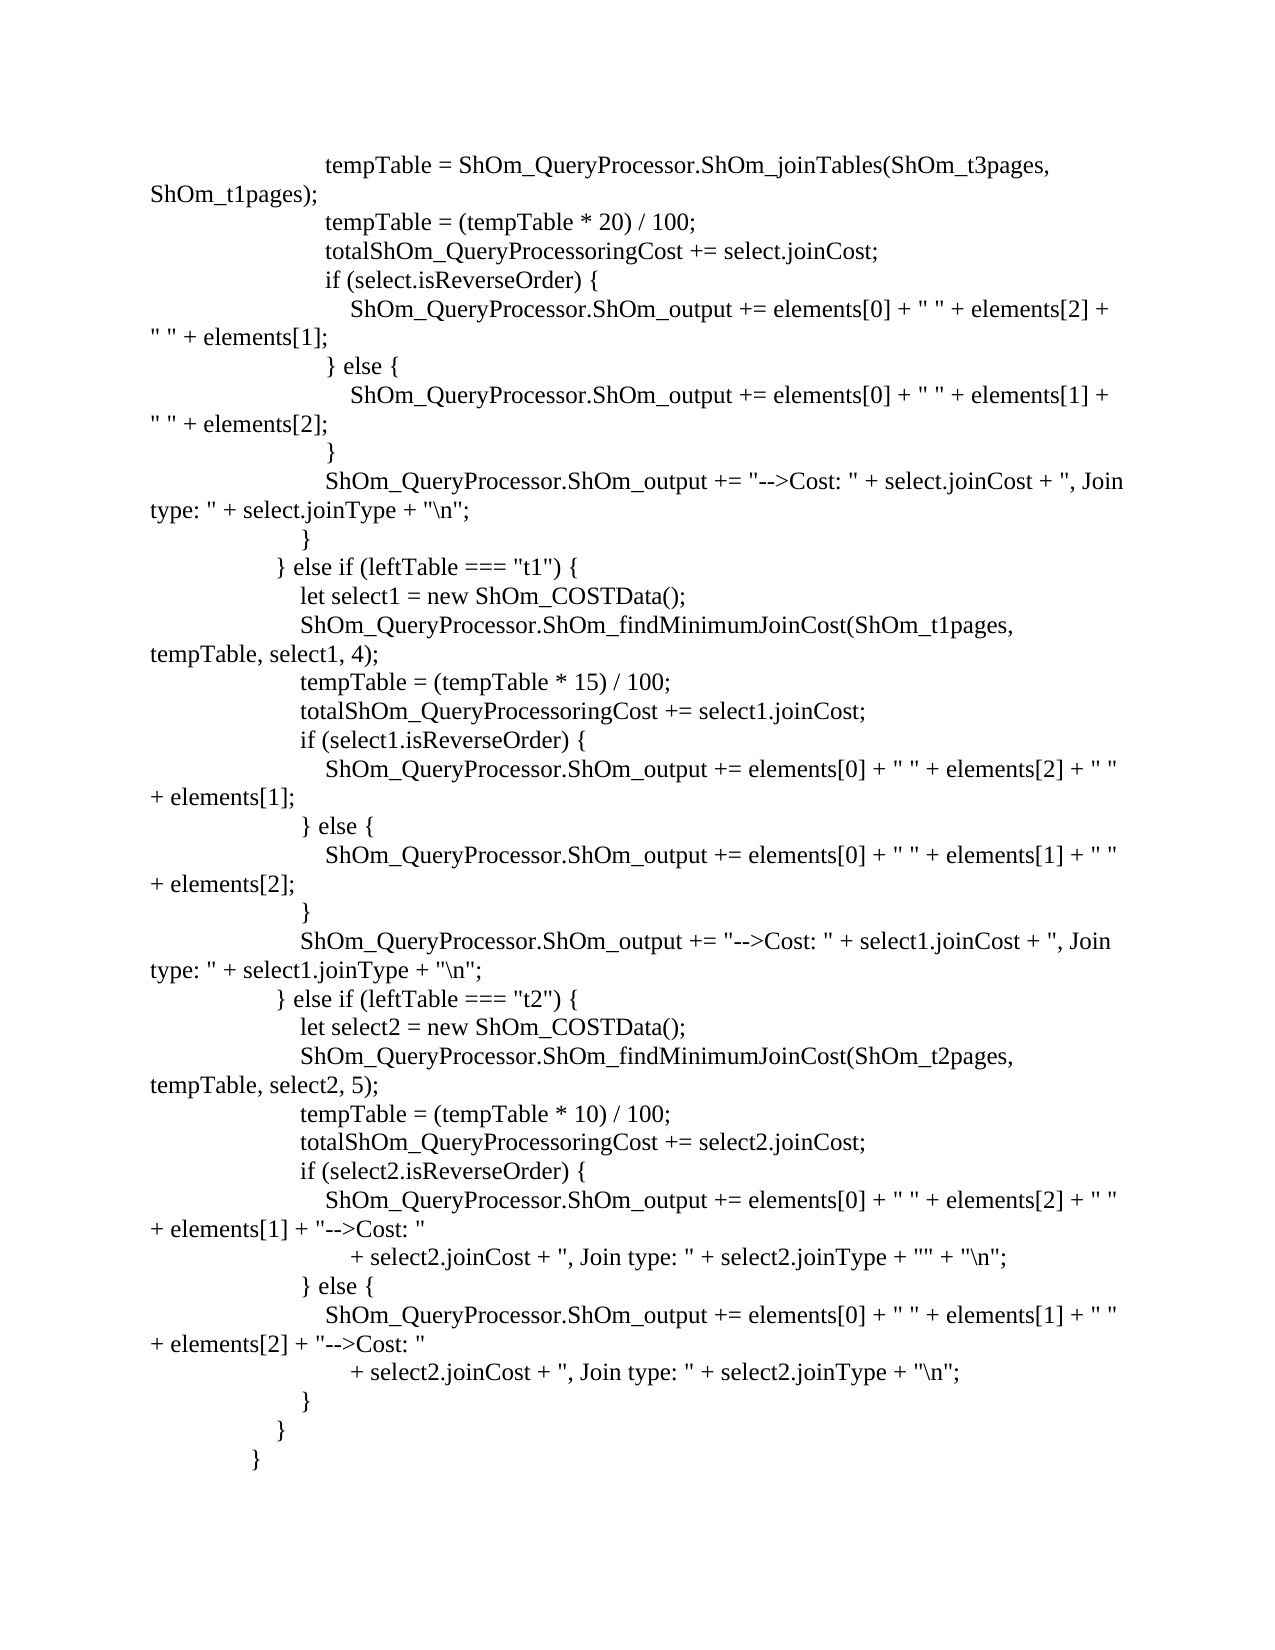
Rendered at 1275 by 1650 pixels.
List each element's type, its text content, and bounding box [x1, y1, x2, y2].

text ShOm_QueryProcessor.ShOm_output += elements[0] + " " + elements[1] + " " + elements[2] + "-->Cost: " [150, 1300, 1125, 1357]
text ShOm_QueryProcessor.ShOm_findMinimumJoinCost(ShOm_t2pages, tempTable, select2, 5); [150, 1041, 1125, 1099]
text totalShOm_QueryProcessoringCost += select.joinCost; [150, 236, 1125, 265]
text } else { [150, 1271, 1125, 1300]
text tempTable = (tempTable * 10) / 100; [150, 1099, 1125, 1127]
text tempTable = ShOm_QueryProcessor.ShOm_joinTables(ShOm_t3pages, ShOm_t1pages); [150, 150, 1125, 207]
text tempTable = (tempTable * 15) / 100; [150, 667, 1125, 696]
text let select2 = new ShOm_COSTData(); [150, 1012, 1125, 1041]
text } [150, 1444, 1125, 1472]
text } [150, 524, 1125, 552]
text tempTable = (tempTable * 20) / 100; [150, 207, 1125, 236]
text + select2.joinCost + ", Join type: " + select2.joinType + "" + "\n"; [150, 1242, 1125, 1271]
text } else if (leftTable === "t2") { [150, 984, 1125, 1012]
text if (select1.isReverseOrder) { [150, 725, 1125, 754]
text } else { [150, 811, 1125, 840]
text ShOm_QueryProcessor.ShOm_output += elements[0] + " " + elements[2] + " " + elements[1]; [150, 294, 1125, 351]
text } [150, 897, 1125, 926]
text totalShOm_QueryProcessoringCost += select1.joinCost; [150, 696, 1125, 725]
text ShOm_QueryProcessor.ShOm_output += elements[0] + " " + elements[1] + " " + elements[2]; [150, 840, 1125, 897]
text totalShOm_QueryProcessoringCost += select2.joinCost; [150, 1127, 1125, 1156]
text } else { [150, 351, 1125, 380]
text + select2.joinCost + ", Join type: " + select2.joinType + "\n"; [150, 1357, 1125, 1386]
text ShOm_QueryProcessor.ShOm_output += elements[0] + " " + elements[1] + " " + elements[2]; [150, 380, 1125, 437]
text ShOm_QueryProcessor.ShOm_output += elements[0] + " " + elements[2] + " " + elements[1]; [150, 754, 1125, 811]
text } [150, 1415, 1125, 1444]
text ShOm_QueryProcessor.ShOm_findMinimumJoinCost(ShOm_t1pages, tempTable, select1, 4); [150, 610, 1125, 667]
text let select1 = new ShOm_COSTData(); [150, 581, 1125, 610]
text } else if (leftTable === "t1") { [150, 552, 1125, 581]
text } [150, 437, 1125, 466]
text ShOm_QueryProcessor.ShOm_output += "-->Cost: " + select1.joinCost + ", Join type: " + select1.joinType + "\n"; [150, 926, 1125, 984]
text ShOm_QueryProcessor.ShOm_output += "-->Cost: " + select.joinCost + ", Join type: " + select.joinType + "\n"; [150, 466, 1125, 524]
text if (select2.isReverseOrder) { [150, 1156, 1125, 1185]
text if (select.isReverseOrder) { [150, 265, 1125, 294]
text } [150, 1386, 1125, 1415]
text ShOm_QueryProcessor.ShOm_output += elements[0] + " " + elements[2] + " " + elements[1] + "-->Cost: " [150, 1185, 1125, 1242]
